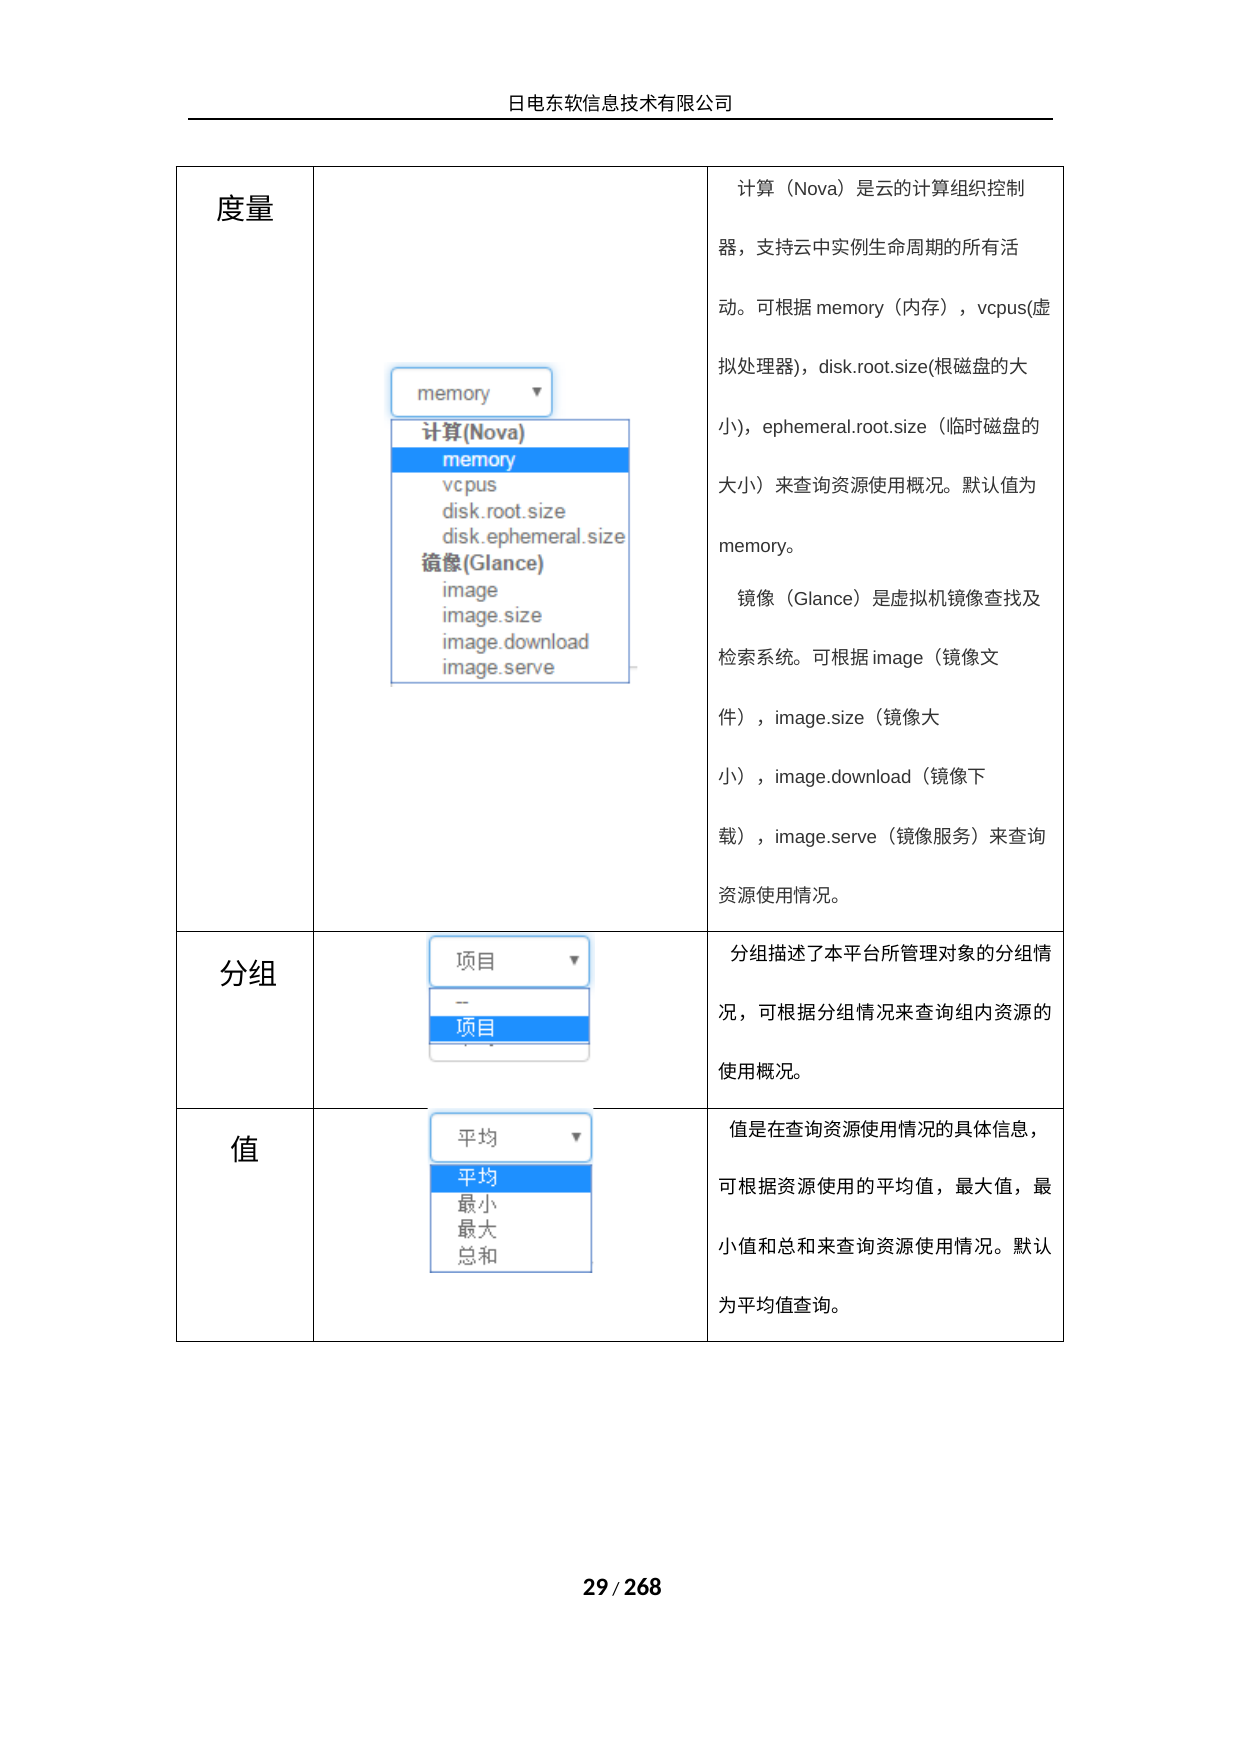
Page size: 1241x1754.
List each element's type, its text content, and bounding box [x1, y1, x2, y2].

table_cell [314, 167, 707, 931]
table_cell 分组 [177, 932, 313, 1107]
picture [383, 362, 638, 687]
table_cell [314, 1109, 707, 1341]
table_cell 分组描述了本平台所管理对象的分组情况，可根据分组情况来查询组内资源的使用概况。 [708, 932, 1063, 1107]
table_cell 度量 [177, 167, 313, 931]
table_cell 值是在查询资源使用情况的具体信息， 可根据资源使用的平均值，最大值，最小值和总和来查询资源使用情况。默认为平均值查询。 [708, 1109, 1063, 1341]
picture [427, 1108, 594, 1273]
table_cell [314, 932, 707, 1107]
table_cell 计算（Nova）是云的计算组织控制器，支持云中实例生命周期的所有活动。可根据memory（内存），vcpus(虚拟处理器)，disk.root.size(根磁盘的大小)，ephemeral.root.size（临时磁盘的大小）来查询资源使用概况。默认值为memory。 镜像（Glance）是虚拟机镜像查找及检索系统。可根据image（镜像文件），image.size（镜像大小），image.download（镜像下载），image.serve（镜像服务）来查询资源使用情况。 [708, 167, 1063, 931]
table_cell 值 [177, 1109, 313, 1341]
picture [426, 932, 595, 1067]
